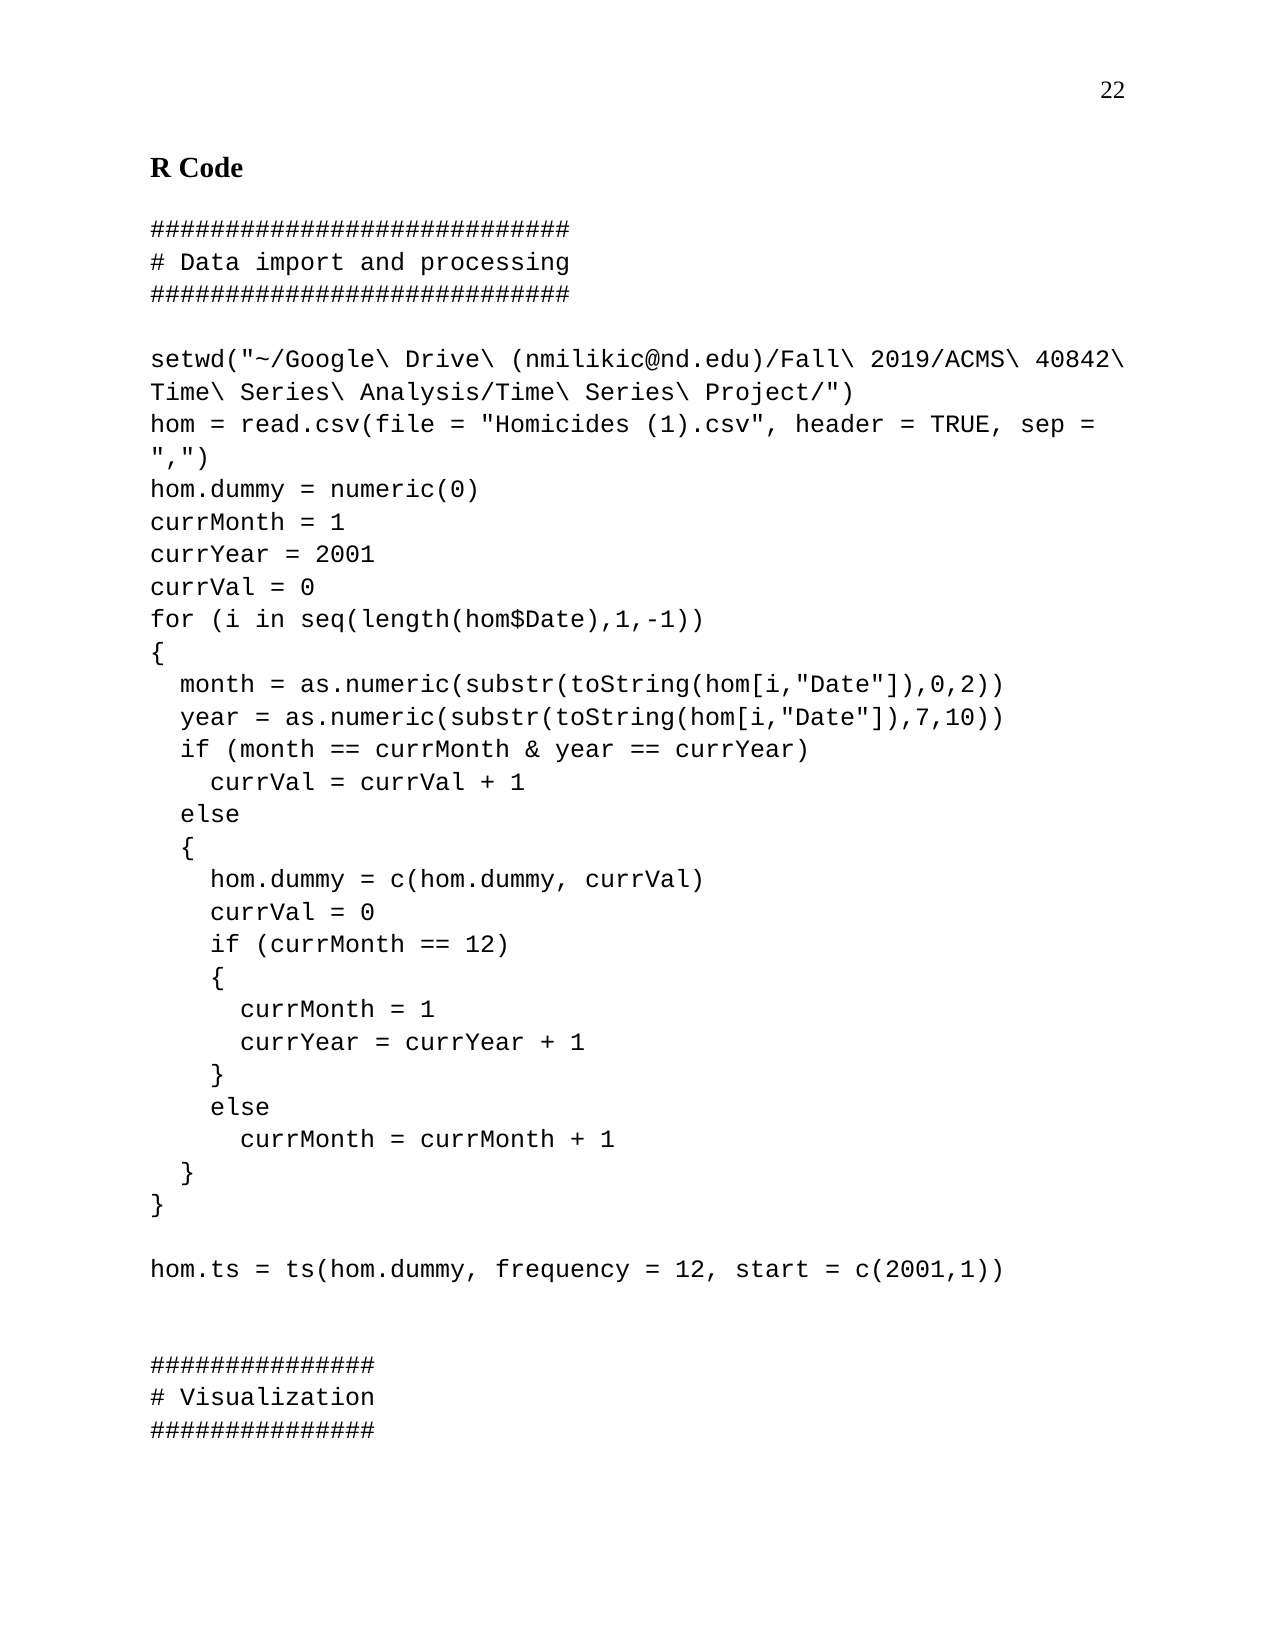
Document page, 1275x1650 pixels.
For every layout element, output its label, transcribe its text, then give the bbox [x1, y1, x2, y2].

text currVal = currVal + 1 [150, 769, 1125, 798]
text currVal = 0 [150, 574, 1125, 603]
text } [150, 1192, 1125, 1220]
text ############################ [150, 282, 1125, 310]
text ############### [150, 1352, 1125, 1381]
text } [150, 1062, 1125, 1090]
text else [150, 1094, 1125, 1123]
text { [150, 639, 1125, 668]
text hom.dummy = numeric(0) [150, 477, 1125, 505]
text currMonth = 1 [150, 997, 1125, 1025]
text currVal = 0 [150, 899, 1125, 928]
text } [150, 1159, 1125, 1188]
text currYear = 2001 [150, 542, 1125, 570]
text currMonth = currMonth + 1 [150, 1127, 1125, 1155]
text currYear = currYear + 1 [150, 1029, 1125, 1058]
text currMonth = 1 [150, 509, 1125, 538]
text ############################ [150, 217, 1125, 245]
text setwd("~/Google\ Drive\ (nmilikic@nd.edu)/Fall\ 2019/ACMS\ 40842\ Time\ Series\ Analysis/Time\ Series\ Project/") [150, 347, 1125, 408]
text hom.ts = ts(hom.dummy, frequency = 12, start = c(2001,1)) [150, 1257, 1125, 1285]
text { [150, 964, 1125, 993]
text hom = read.csv(file = "Homicides (1).csv", header = TRUE, sep = ",") [150, 412, 1125, 473]
text else [150, 802, 1125, 830]
text R Code [150, 150, 1125, 183]
text hom.dummy = c(hom.dummy, currVal) [150, 867, 1125, 895]
text month = as.numeric(substr(toString(hom[i,"Date"]),0,2)) [150, 672, 1125, 700]
text if (currMonth == 12) [150, 932, 1125, 960]
text year = as.numeric(substr(toString(hom[i,"Date"]),7,10)) [150, 704, 1125, 733]
text if (month == currMonth & year == currYear) [150, 737, 1125, 765]
text # Data import and processing [150, 249, 1125, 278]
text { [150, 834, 1125, 863]
text for (i in seq(length(hom$Date),1,-1)) [150, 607, 1125, 635]
text # Visualization [150, 1385, 1125, 1413]
text ############### [150, 1417, 1125, 1446]
